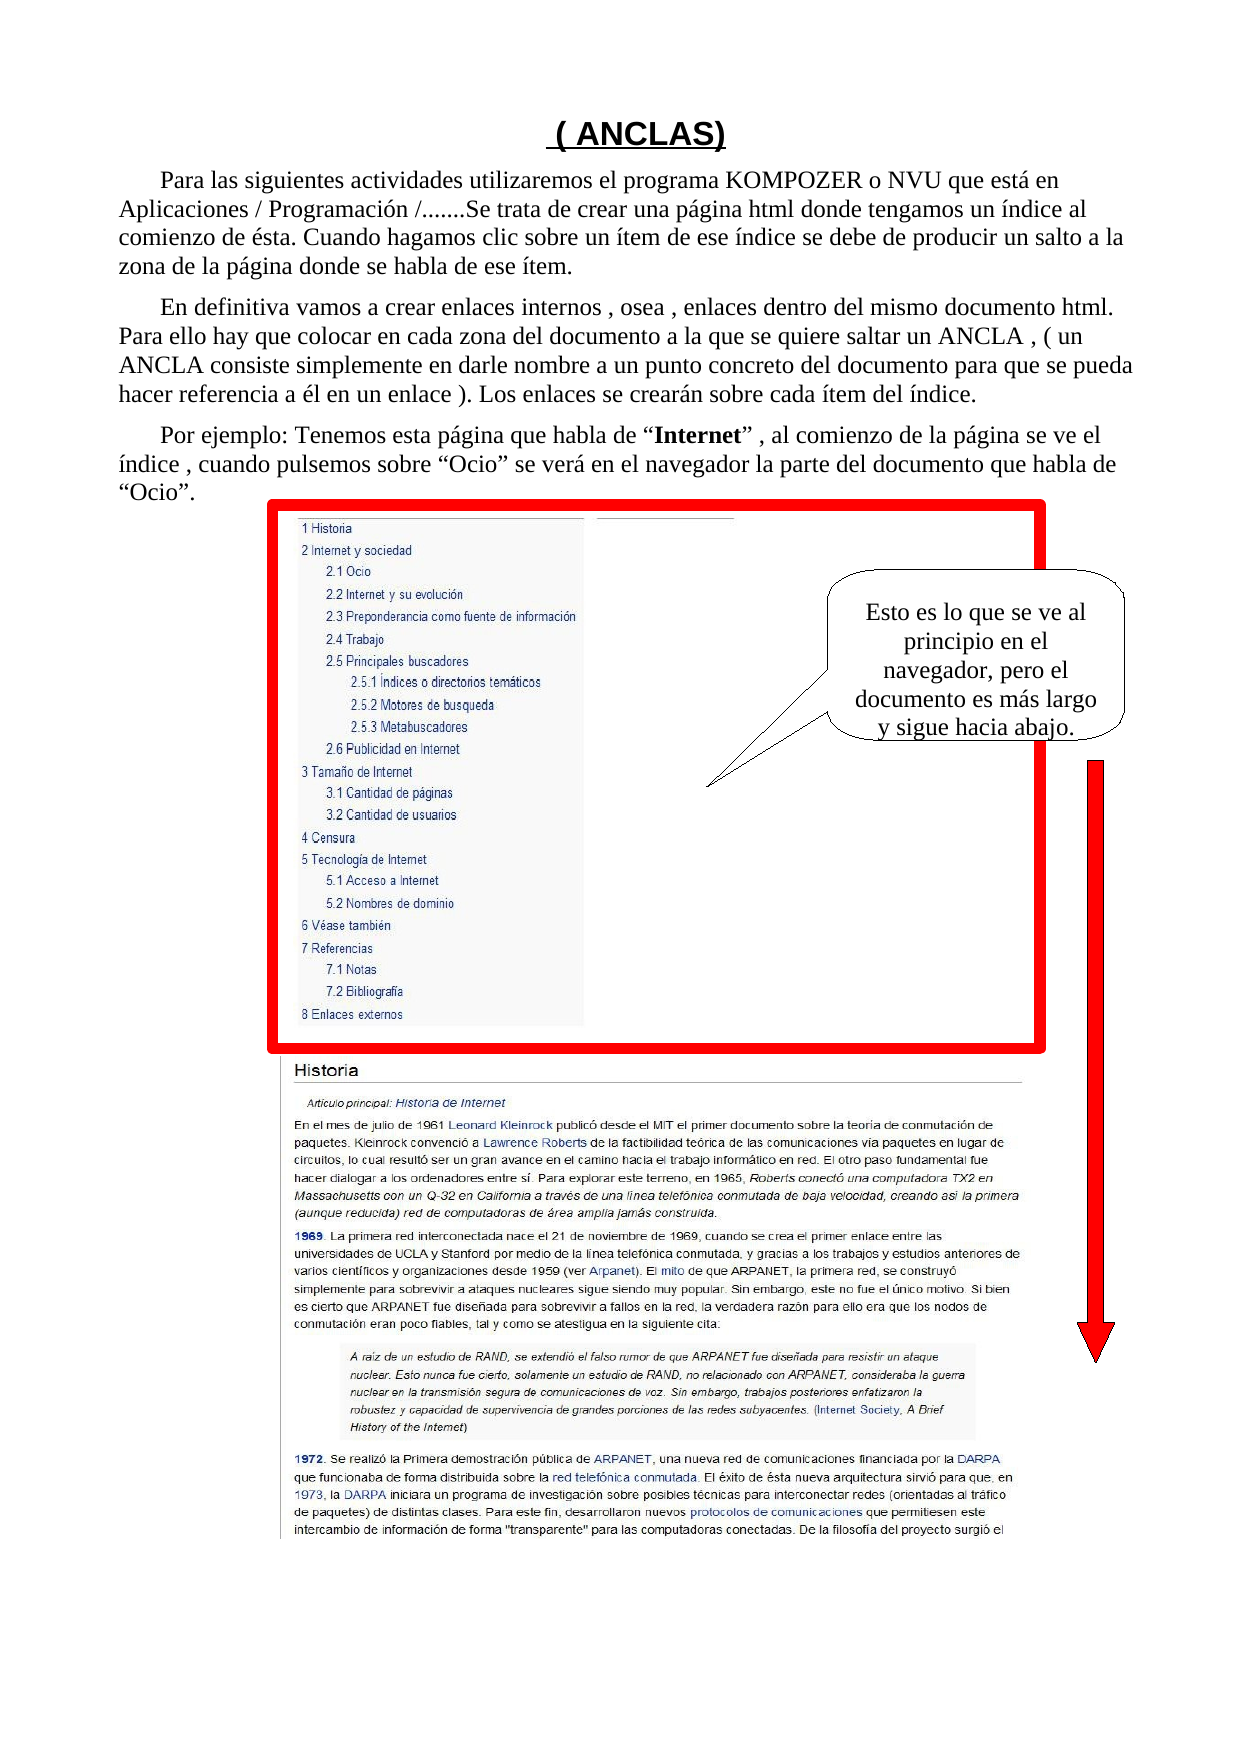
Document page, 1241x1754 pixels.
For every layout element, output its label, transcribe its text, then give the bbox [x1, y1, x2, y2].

picture [280, 1056, 1031, 1539]
picture [293, 518, 737, 1028]
text Para ello hay que colocar en cada zona del documento a la que se quiere saltar un ANCLA , ( un ANCLA consiste simplemente en darle nombre a un punto concreto del documento para que se pueda hacer referencia a él en un enlace ). Los enlaces se crearán sobre cada ítem del índice. [118, 321, 1149, 407]
text Por ejemplo: Tenemos esta página que habla de “Internet” , al comienzo de la página se ve el índice , cuando pulsemos sobre “Ocio” se verá en el navegador la parte del documento que habla de “Ocio”. [118, 420, 1144, 506]
text En definitiva vamos a crear enlaces internos , osea , enlaces dentro del mismo documento html. [160, 292, 1165, 321]
text Para las siguientes actividades utilizaremos el programa KOMPOZER o NVU que está en Aplicaciones / Programación / Se trata de crear una página html donde tengamos un índice al [118, 165, 1088, 222]
subtitle ( ANCLAS) [106, 114, 1165, 152]
text comienzo de ésta. Cuando hagamos clic sobre un ítem de ese índice se debe de producir un salto a la zona de la página donde se habla de ese ítem. [118, 222, 1149, 280]
